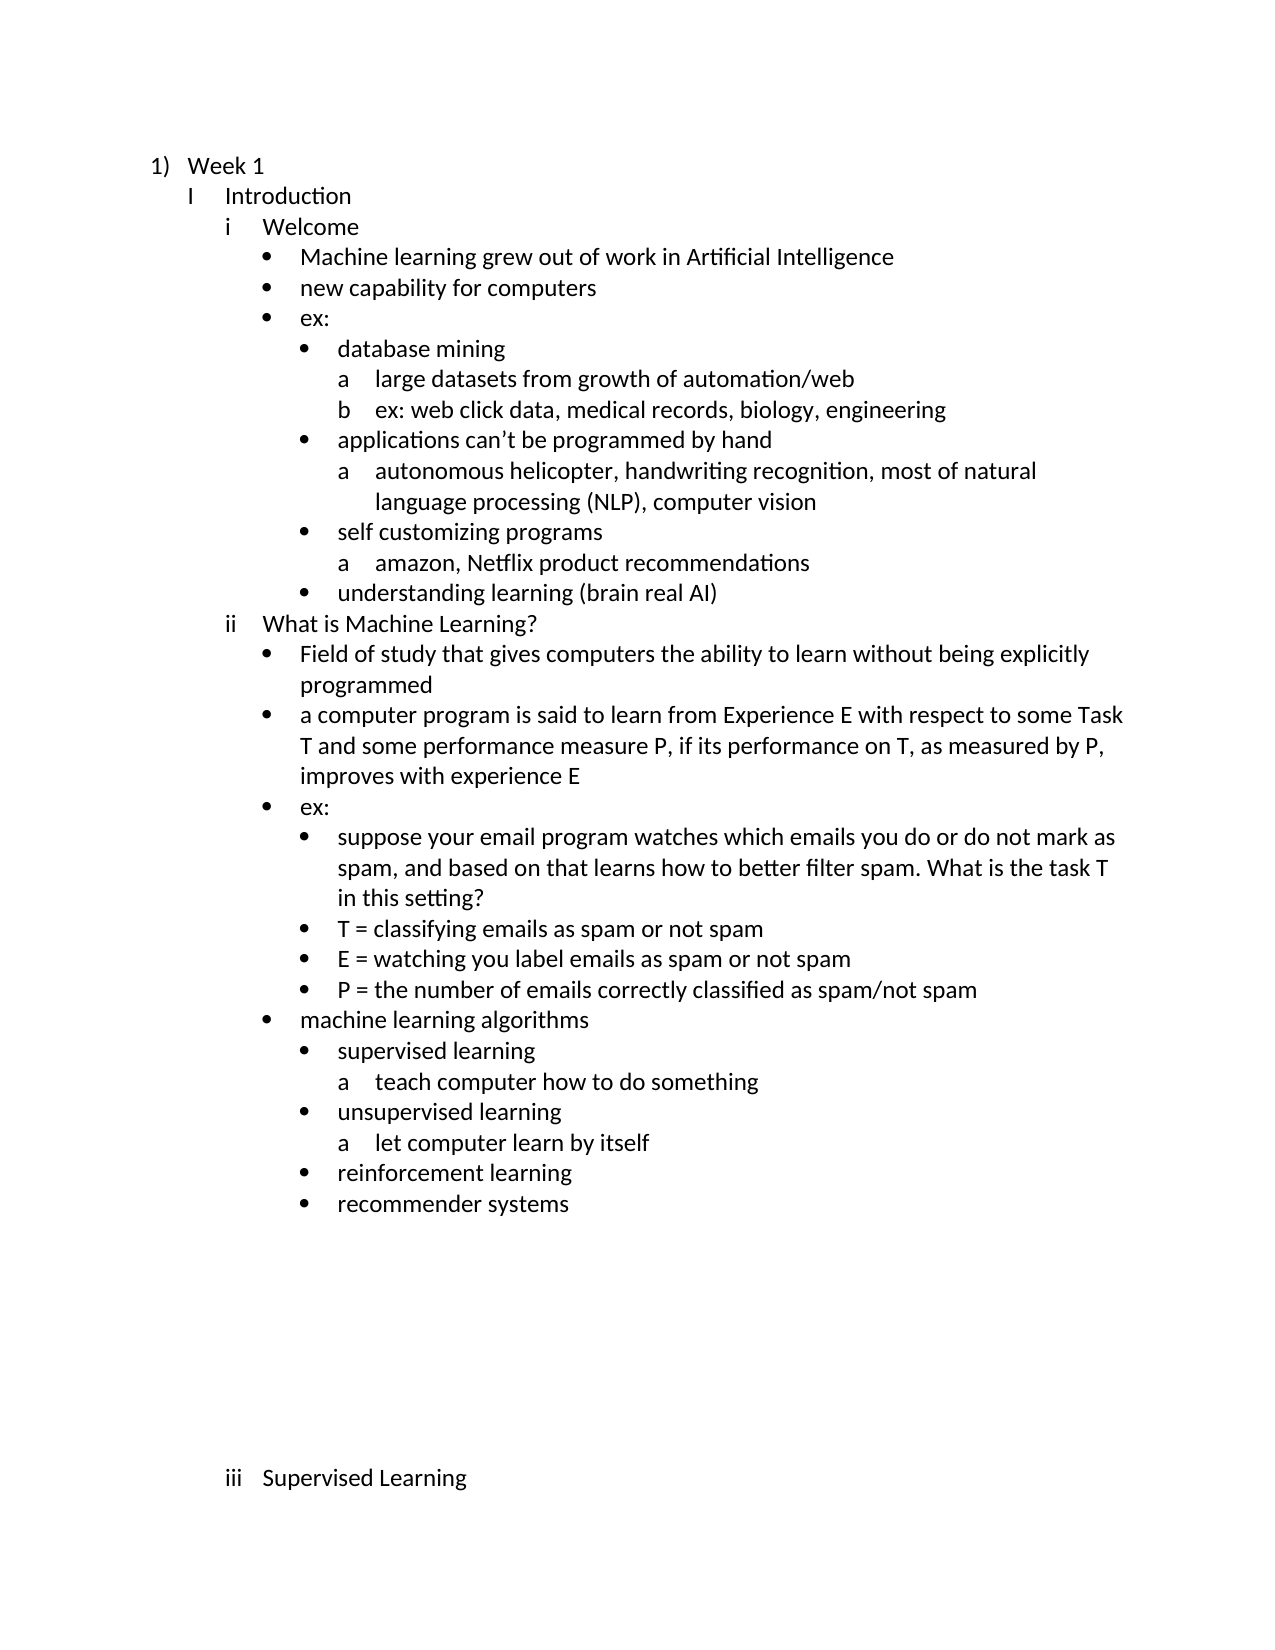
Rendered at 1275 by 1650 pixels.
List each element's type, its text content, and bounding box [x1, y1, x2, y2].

list suppose your email program watches which emails you do or do not mark as spam, and based on that learns how to better filter spam. What is the task T in this setting? [300, 821, 1125, 913]
list unsupervised learning [300, 1096, 1125, 1127]
list reinforcement learning [300, 1157, 1125, 1188]
list understanding learning (brain real AI) [300, 577, 1125, 608]
list machine learning algorithms [262, 1004, 1125, 1035]
list Supervised Learning [225, 1462, 1125, 1493]
list database mining [300, 333, 1125, 364]
list ex: web click data, medical records, biology, engineering [337, 394, 1125, 425]
list recommender systems [300, 1188, 1125, 1218]
list Introduction [187, 181, 1125, 211]
list Machine learning grew out of work in Artificial Intelligence [262, 242, 1125, 272]
list Week 1 [150, 150, 1125, 181]
list new capability for computers [262, 272, 1125, 303]
list T = classifying emails as spam or not spam [300, 913, 1125, 943]
list ex: [262, 791, 1125, 821]
list a computer program is said to learn from Experience E with respect to some Task T and some performance measure P, if its performance on T, as measured by P, improves with experience E [262, 699, 1125, 791]
list teach computer how to do something [337, 1066, 1125, 1096]
list P = the number of emails correctly classified as spam/not spam [300, 974, 1125, 1004]
list What is Machine Learning? [225, 608, 1125, 638]
list Welcome [225, 211, 1125, 242]
list amazon, Netflix product recommendations [337, 547, 1125, 577]
list Field of study that gives computers the ability to learn without being explicitly programmed [262, 638, 1125, 699]
list self customizing programs [300, 516, 1125, 547]
list let computer learn by itself [337, 1127, 1125, 1157]
list supervised learning [300, 1035, 1125, 1066]
list E = watching you label emails as spam or not spam [300, 943, 1125, 974]
list large datasets from growth of automation/web [337, 364, 1125, 394]
list applications can’t be programmed by hand [300, 425, 1125, 455]
list autonomous helicopter, handwriting recognition, most of natural language processing (NLP), computer vision [337, 455, 1125, 516]
list ex: [262, 303, 1125, 333]
